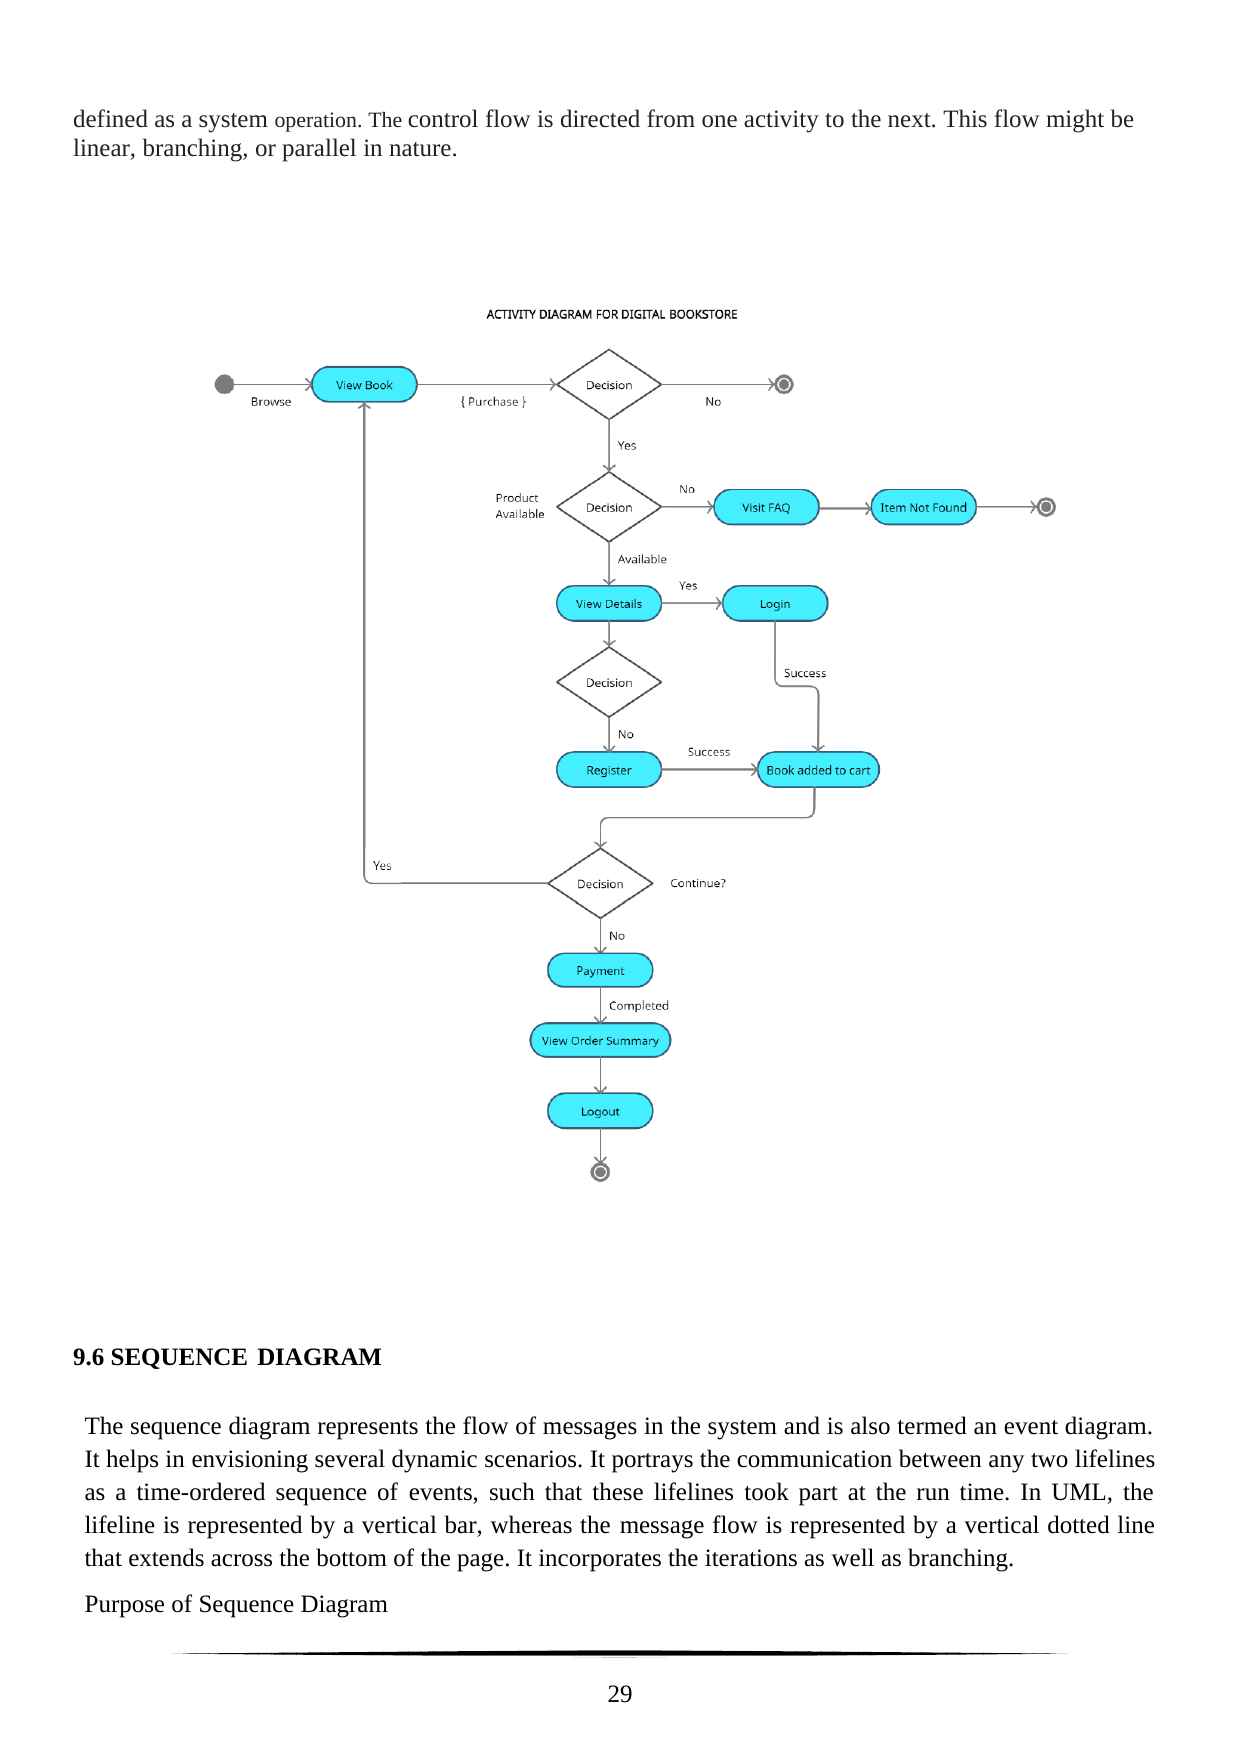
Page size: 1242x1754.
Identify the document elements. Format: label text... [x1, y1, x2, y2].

text 9.6 SEQUENCE DIAGRAM [73, 1342, 1167, 1370]
text Purpose of Sequence Diagram [84, 1589, 1156, 1617]
picture [171, 1649, 1069, 1658]
text Another essential diagram in UML for describing the dynamic features of the system is the activity diagram. It is essentially a flowchart that represents the transition from one activity to another. The action can be defined as a system operation. The control flow is directed from one activity to the next. This flow might be linear, branching, or parallel in nature. [73, 104, 1167, 162]
text The sequence diagram represents the flow of messages in the system and is also termed an event diagram. It helps in envisioning several dynamic scenarios. It portrays the communication between any two lifelines as a time-ordered sequence of events, such that these lifelines took part at the run time. In UML, the lifeline is represented by a vertical bar, whereas the message flow is represented by a vertical dotted line that extends across the bottom of the page. It incorporates the iterations as well as branching. [84, 1411, 1156, 1572]
picture [187, 279, 1072, 1198]
